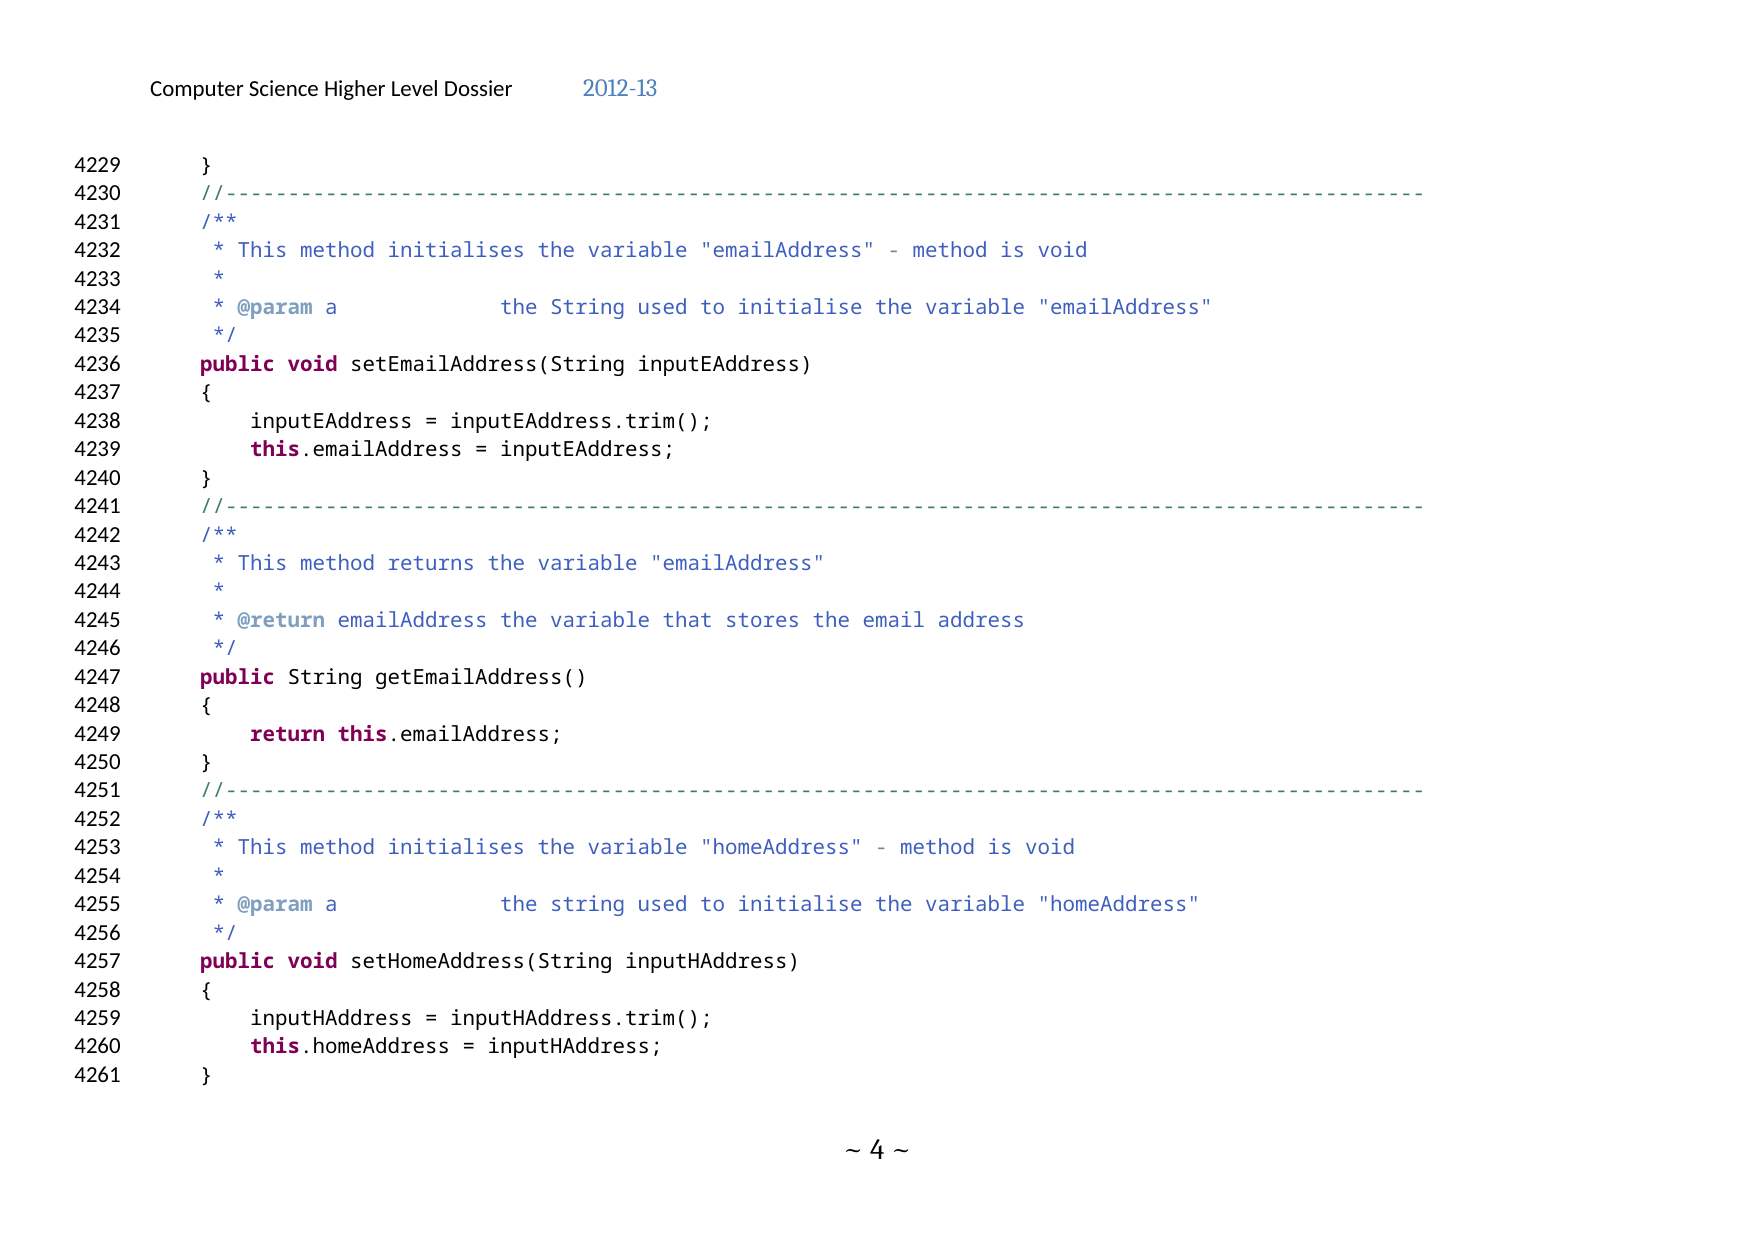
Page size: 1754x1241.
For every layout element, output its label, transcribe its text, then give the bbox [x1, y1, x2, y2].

text return this.emailAddress; [150, 719, 1604, 747]
text inputHAddress = inputHAddress.trim(); [150, 1003, 1604, 1032]
text * This method initialises the variable "emailAddress" - method is void [150, 235, 1604, 264]
text */ [150, 321, 1604, 349]
text } [150, 150, 1604, 178]
text /** [150, 804, 1604, 832]
text * @return emailAddress the variable that stores the email address [150, 605, 1604, 633]
text public String getEmailAddress() [150, 662, 1604, 690]
text { [150, 975, 1604, 1003]
text * This method initialises the variable "homeAddress" - method is void [150, 832, 1604, 861]
text inputEAddress = inputEAddress.trim(); [150, 406, 1604, 434]
text } [150, 747, 1604, 776]
text this.emailAddress = inputEAddress; [150, 434, 1604, 463]
text //------------------------------------------------------------------------------------------------ [150, 178, 1604, 207]
text } [150, 463, 1604, 491]
text * [150, 264, 1604, 292]
text public void setEmailAddress(String inputEAddress) [150, 349, 1604, 377]
text /** [150, 207, 1604, 235]
text * @param a the string used to initialise the variable "homeAddress" [150, 889, 1604, 918]
text */ [150, 918, 1604, 946]
text } [150, 1060, 1604, 1088]
text //------------------------------------------------------------------------------------------------ [150, 776, 1604, 804]
text * This method returns the variable "emailAddress" [150, 548, 1604, 577]
text * [150, 861, 1604, 889]
text * [150, 577, 1604, 605]
text public void setHomeAddress(String inputHAddress) [150, 946, 1604, 975]
text */ [150, 633, 1604, 662]
text //------------------------------------------------------------------------------------------------ [150, 491, 1604, 520]
text * @param a the String used to initialise the variable "emailAddress" [150, 292, 1604, 321]
text /** [150, 520, 1604, 548]
text this.homeAddress = inputHAddress; [150, 1032, 1604, 1060]
text { [150, 377, 1604, 406]
text { [150, 690, 1604, 719]
